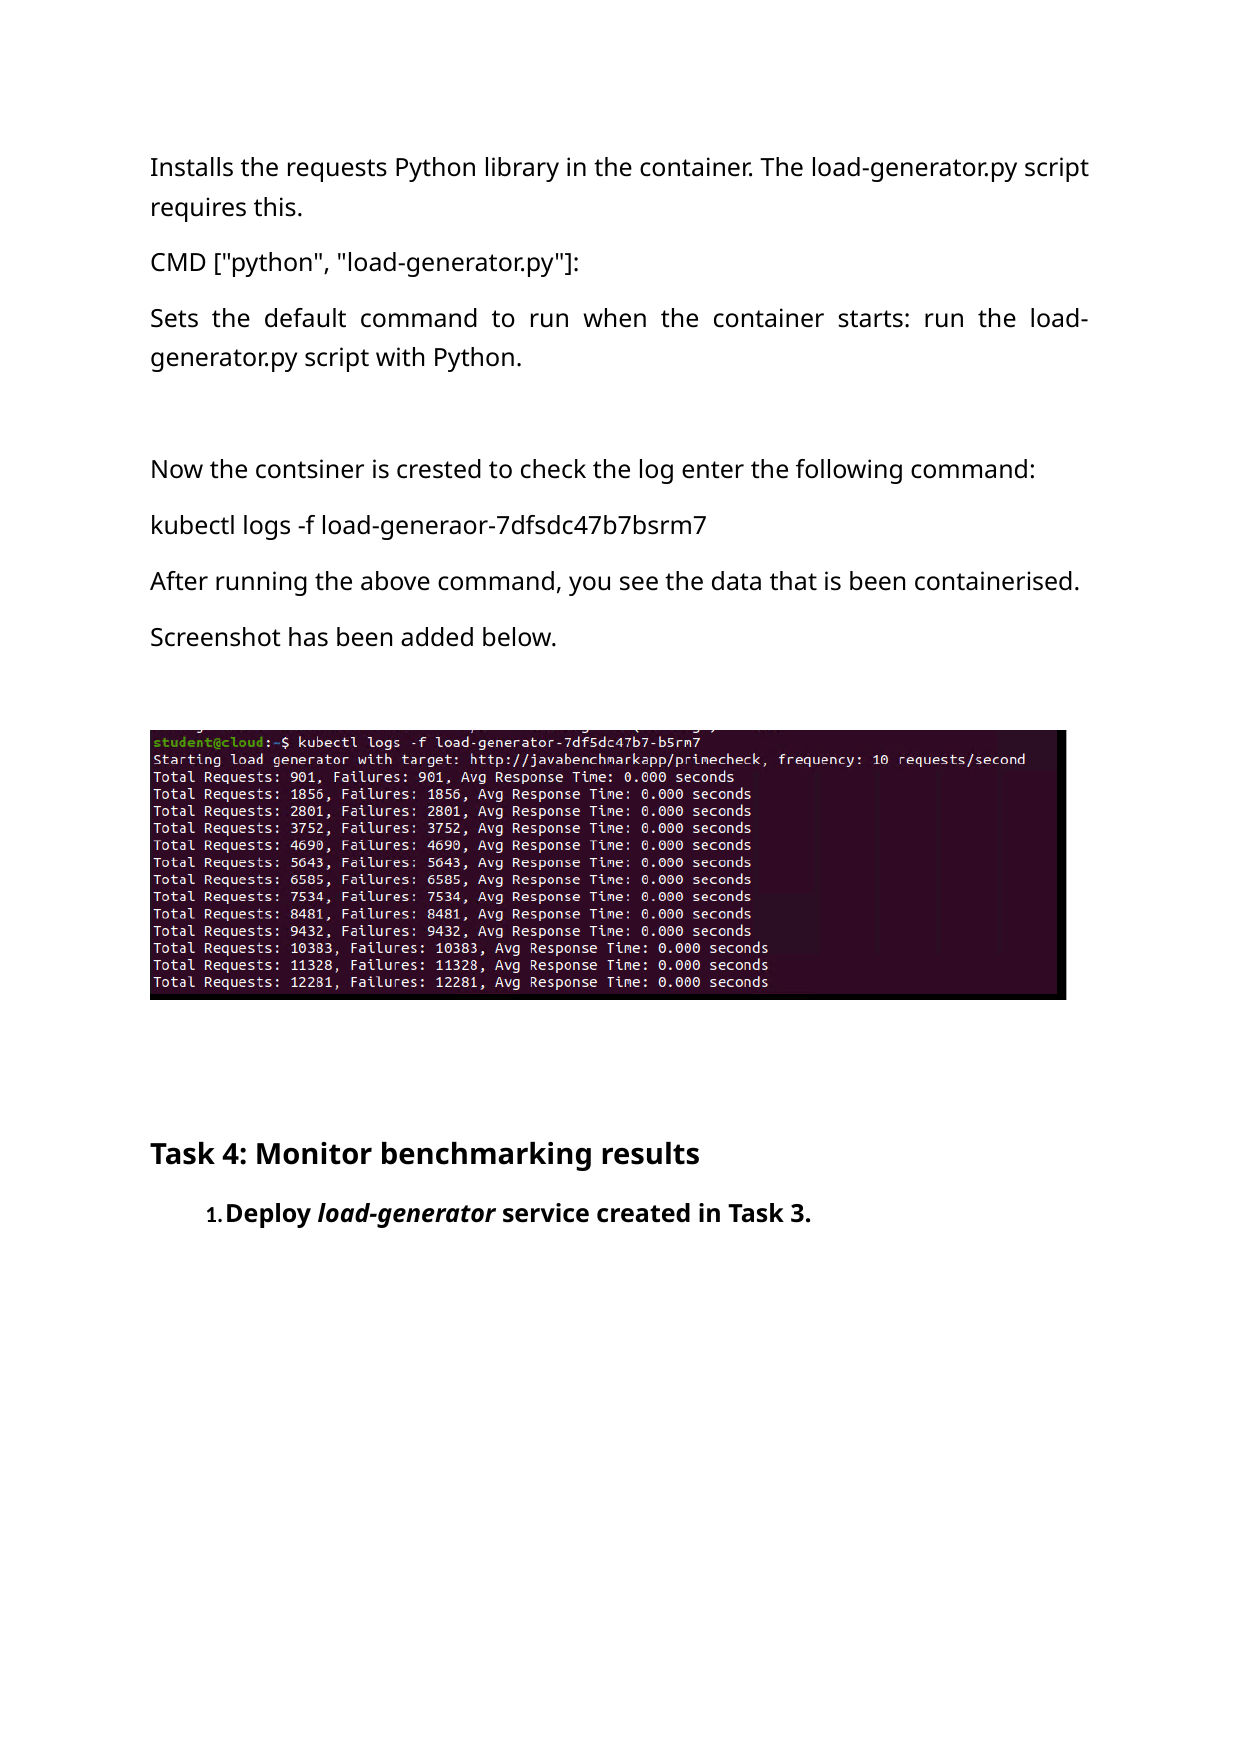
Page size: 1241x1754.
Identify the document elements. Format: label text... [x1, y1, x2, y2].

text Now the contsiner is crested to check the log enter the following command: [150, 452, 1090, 486]
text kubectl logs -f load-generaor-7dfsdc47b7bsrm7 [150, 507, 1090, 542]
text Installs the requests Python library in the container. The load-generator.py script requires this. [150, 150, 1090, 223]
picture [150, 730, 1067, 1000]
list Deploy load-generator service created in Task 3. [205, 1196, 1090, 1229]
text After running the above command, you see the data that is been containerised. [150, 563, 1090, 597]
text Sets the default command to run when the container starts: run the load-generator.py script with Python. [150, 301, 1090, 374]
text CMD ["python", "load-generator.py"]: [150, 245, 1090, 279]
text Task 4: Monitor benchmarking results [150, 1133, 1090, 1173]
text Screenshot has been added below. [150, 619, 1090, 653]
